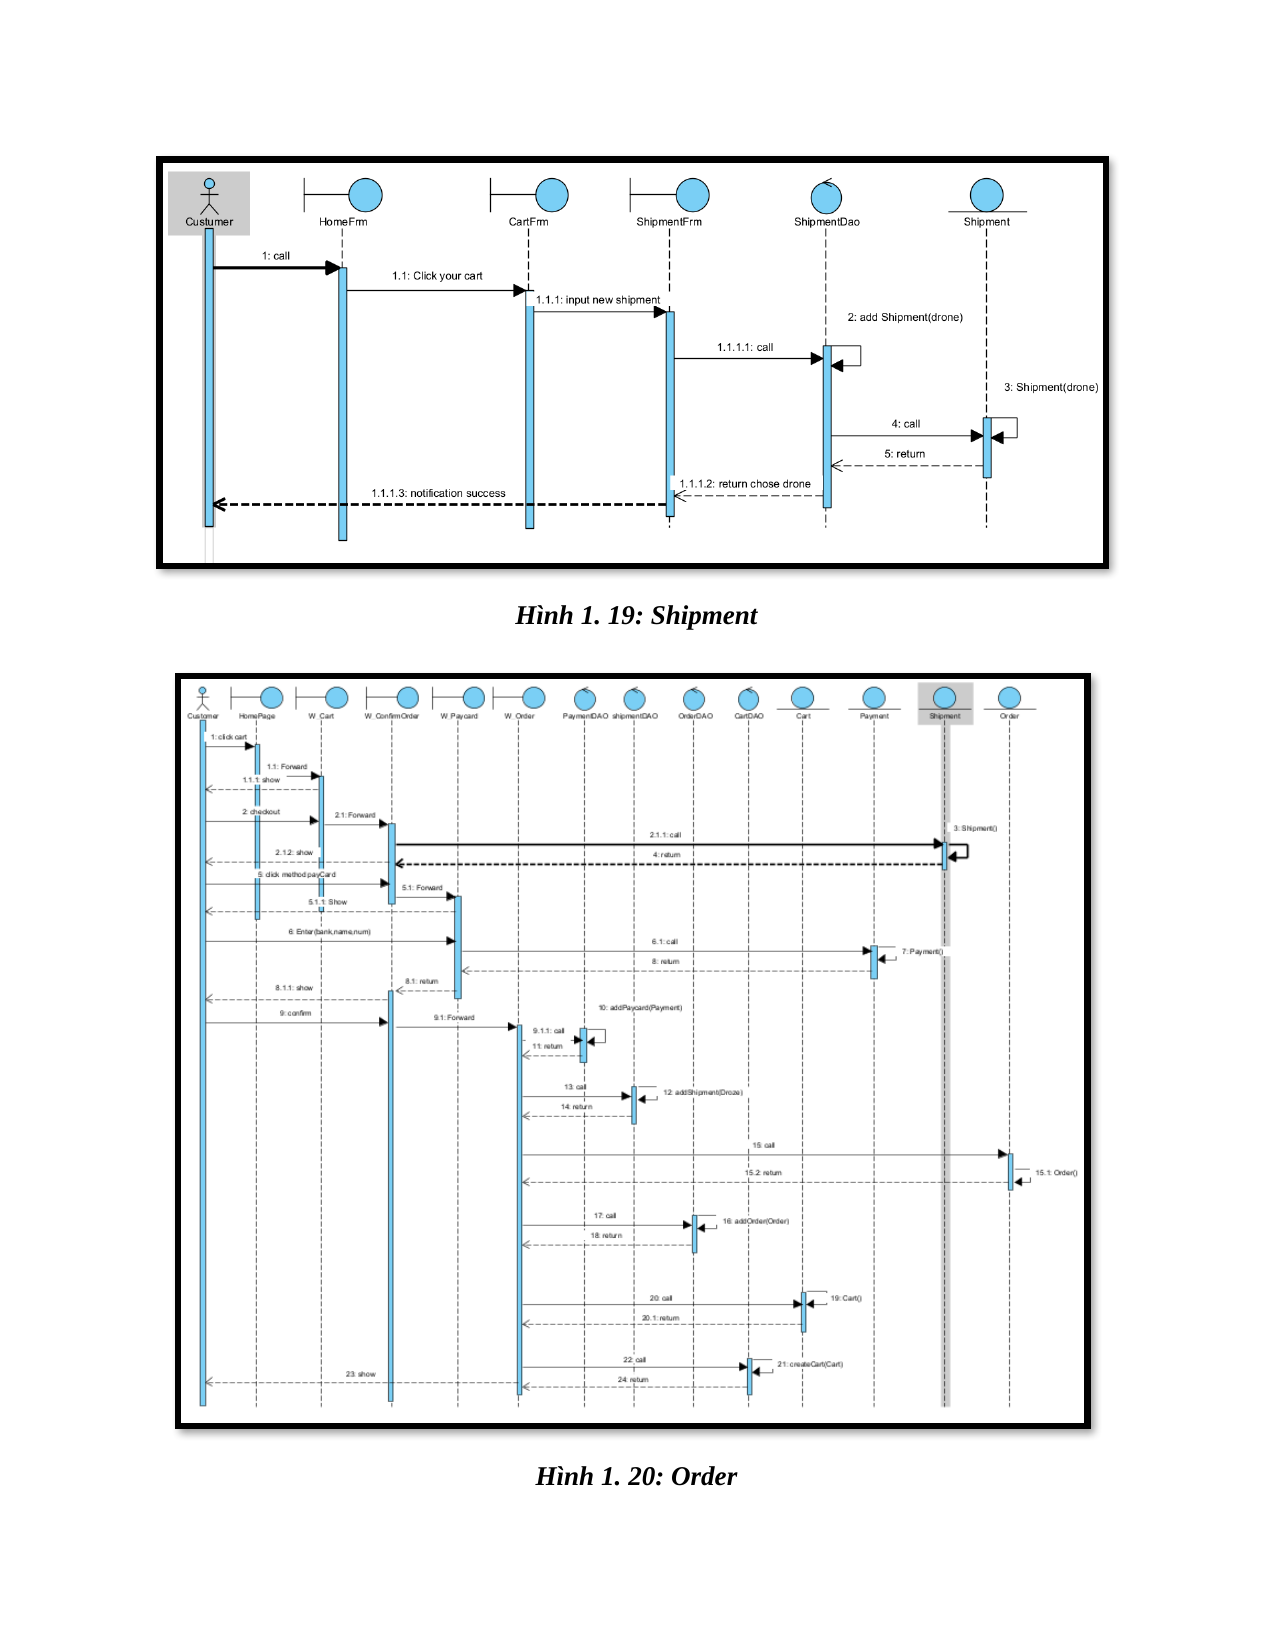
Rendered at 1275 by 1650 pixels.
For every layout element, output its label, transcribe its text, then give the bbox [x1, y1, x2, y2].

picture [181, 679, 1084, 1423]
picture [163, 163, 1103, 563]
